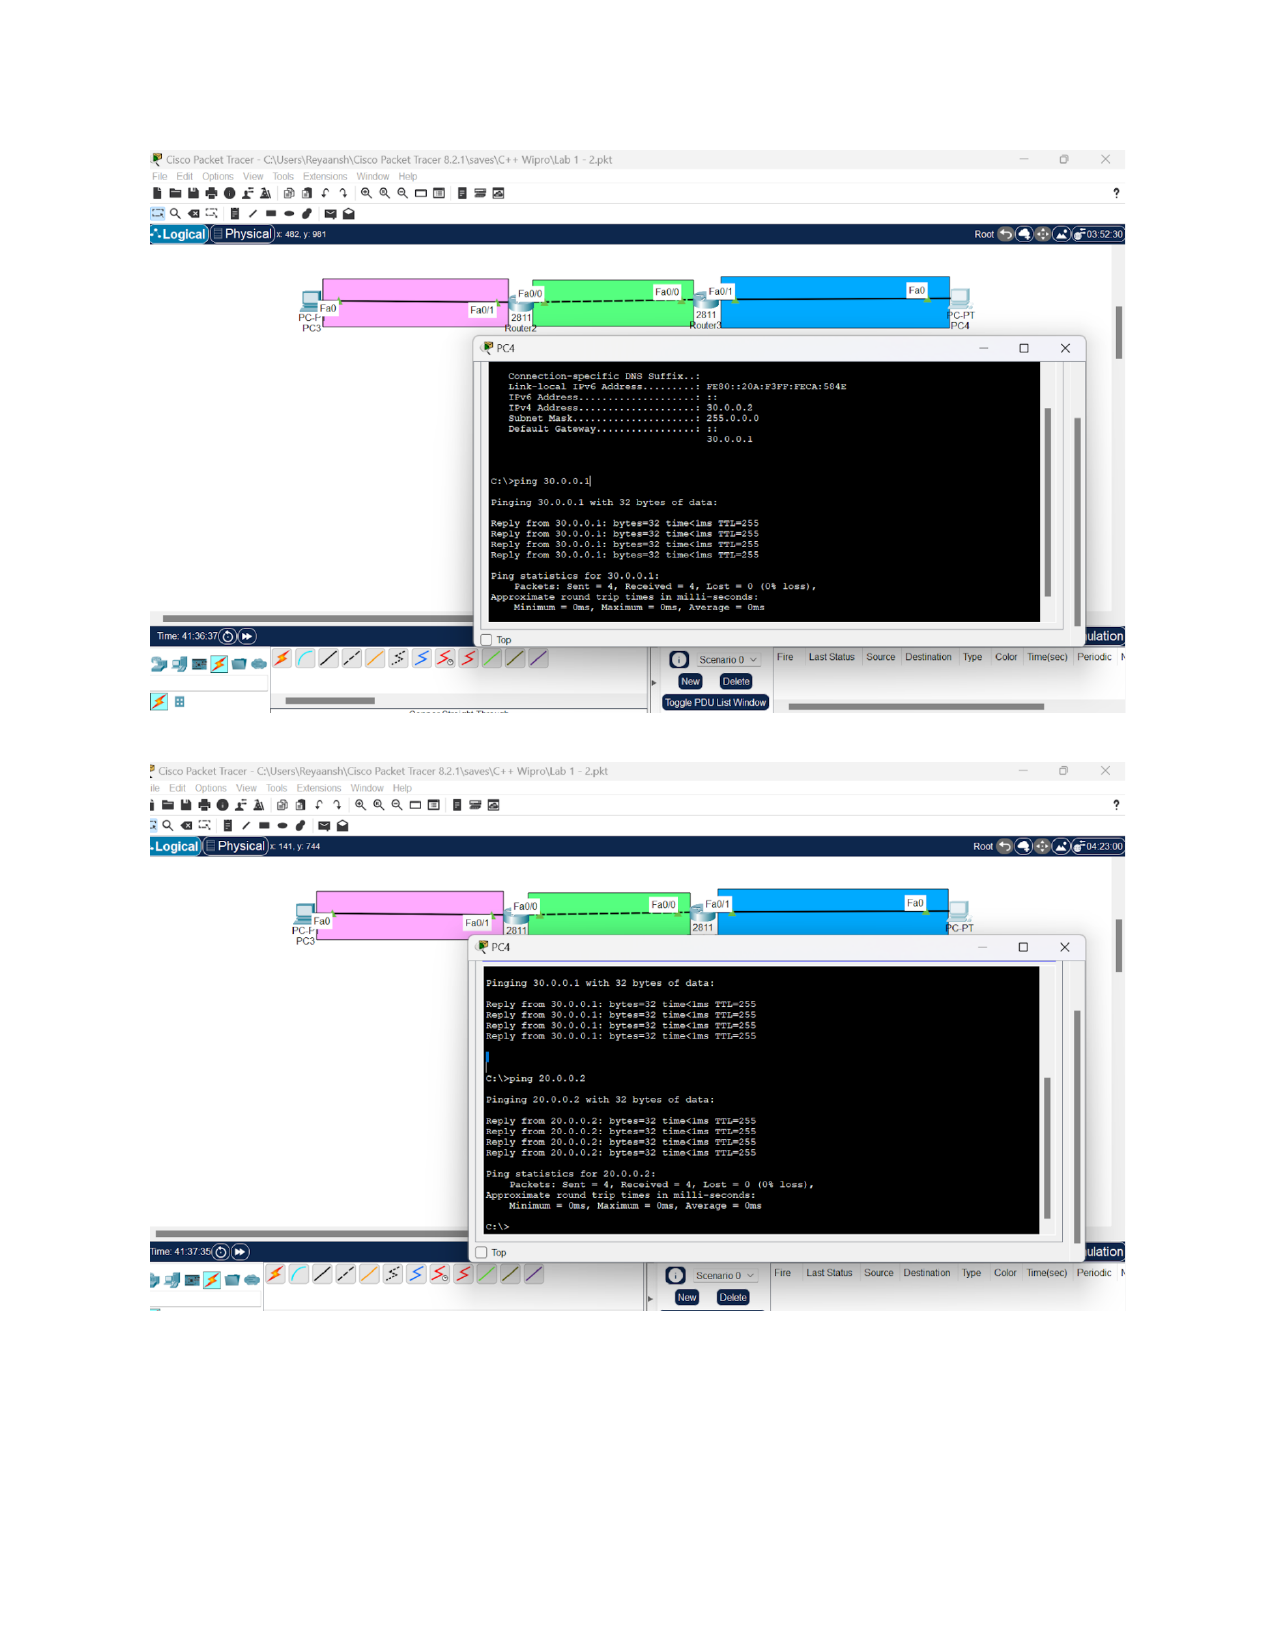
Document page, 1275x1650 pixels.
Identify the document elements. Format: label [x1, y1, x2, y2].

picture [150, 762, 1125, 1311]
picture [166, 842, 183, 853]
picture [176, 230, 190, 240]
picture [164, 230, 175, 239]
picture [150, 150, 1125, 713]
picture [157, 842, 162, 851]
picture [197, 230, 205, 238]
picture [190, 842, 197, 850]
